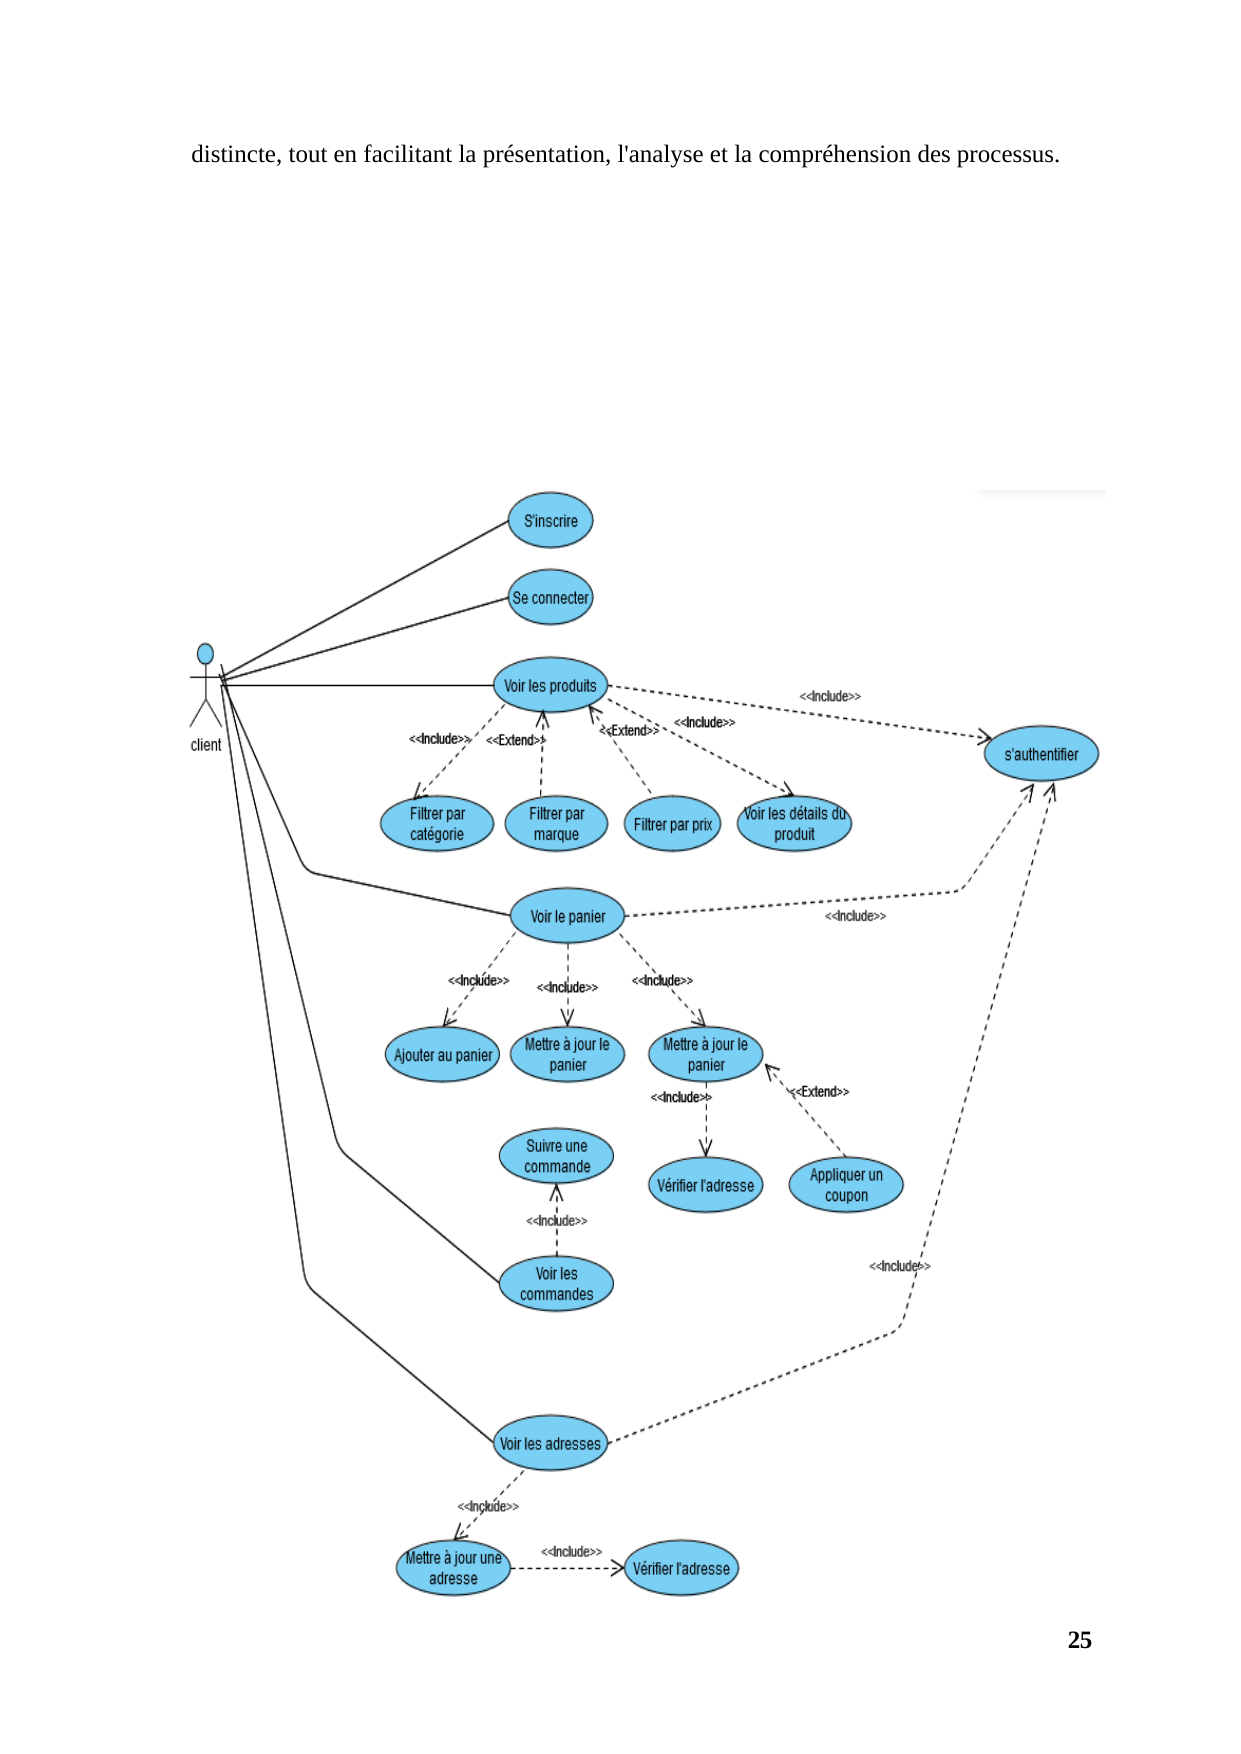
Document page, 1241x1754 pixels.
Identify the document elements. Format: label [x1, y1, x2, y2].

text [191, 139, 1093, 168]
picture [161, 490, 1107, 1616]
